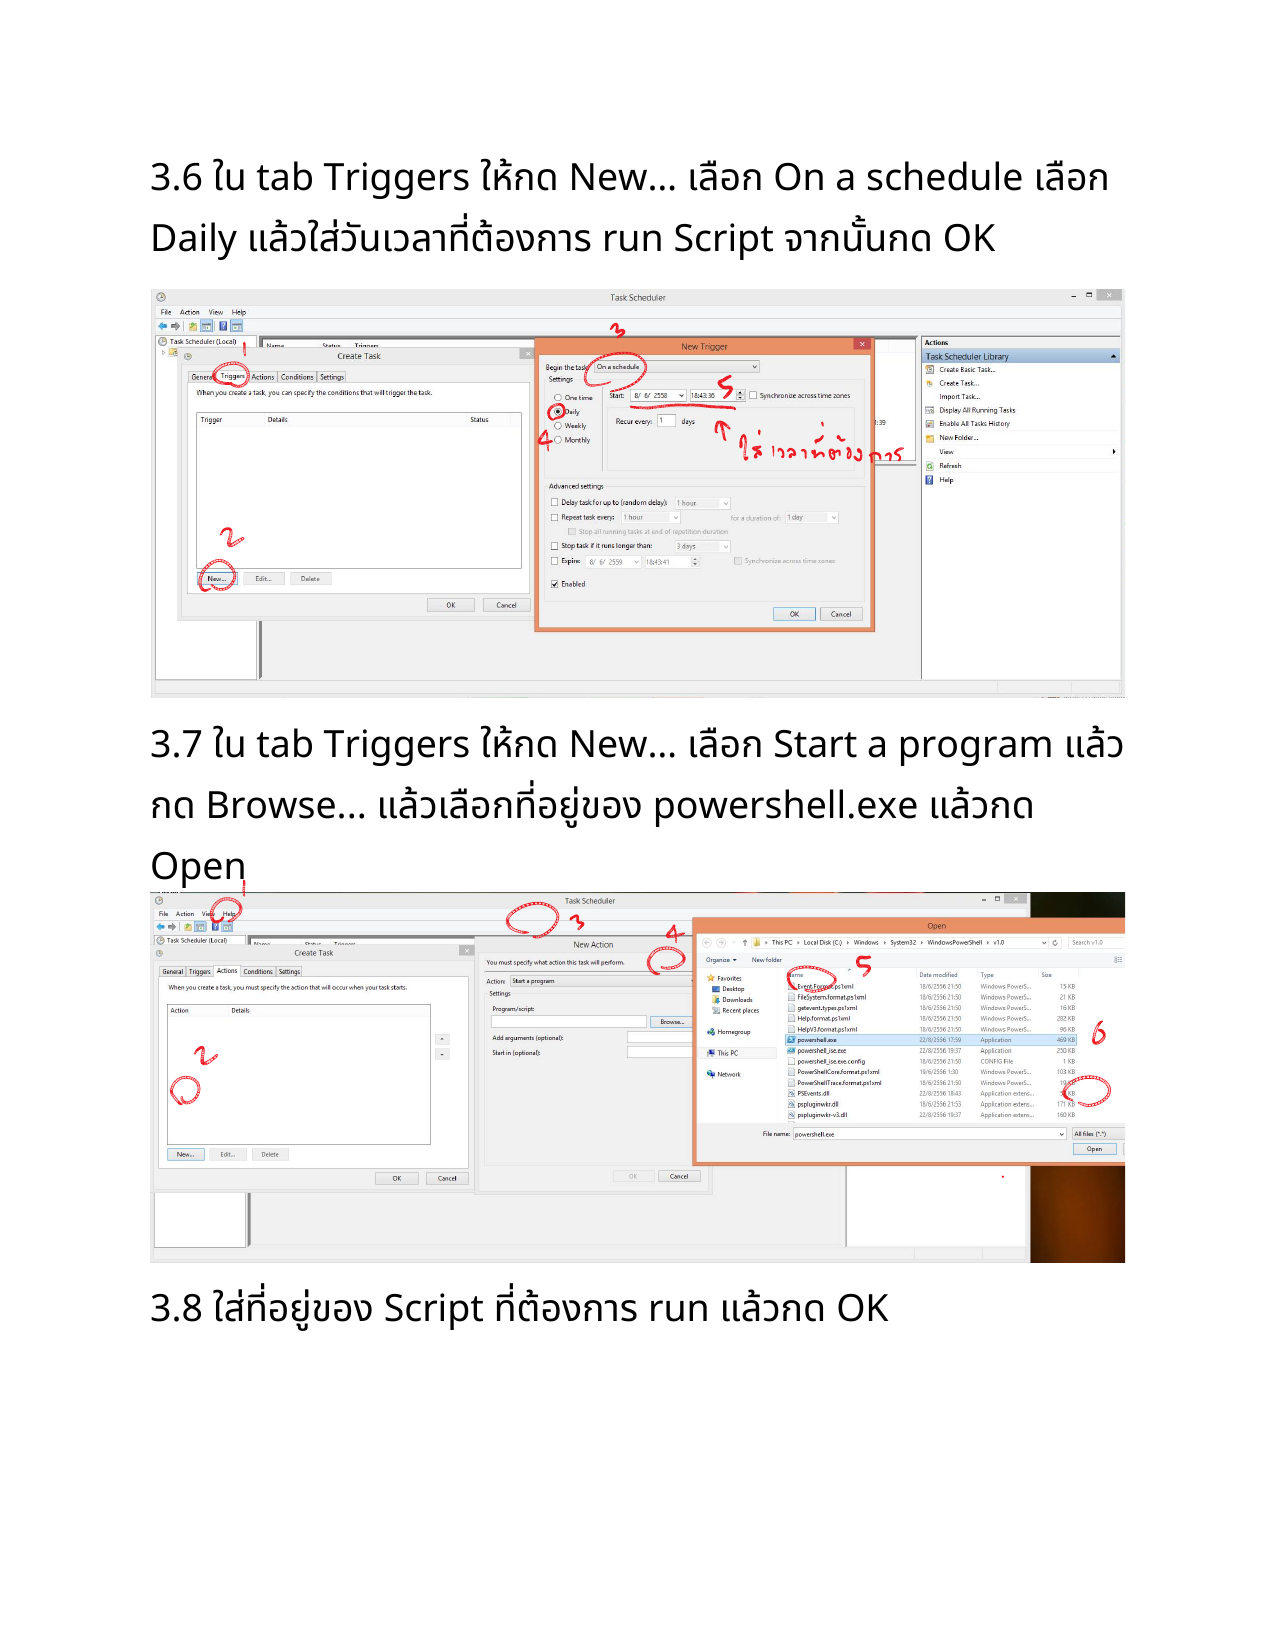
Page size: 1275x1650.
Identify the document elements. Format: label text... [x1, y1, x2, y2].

text 3.8 ใส่ที่อยู่ของ Script ที่ต้องการ run แล้วกด OK [150, 1281, 1125, 1338]
picture [150, 289, 1125, 698]
text 3.7 ใน tab Triggers ให้กด New… เลือก Start a program แล้วกด Browse... แล้วเลือกที่อยู่ของ powershell.exe แล้วกด Open [150, 717, 1125, 892]
picture [150, 892, 1125, 1263]
text 3.6 ใน tab Triggers ให้กด New… เลือก On a schedule เลือก Daily แล้วใส่วันเวลาที่ต้องการ run Script จากนั้นกด OK [150, 150, 1125, 268]
